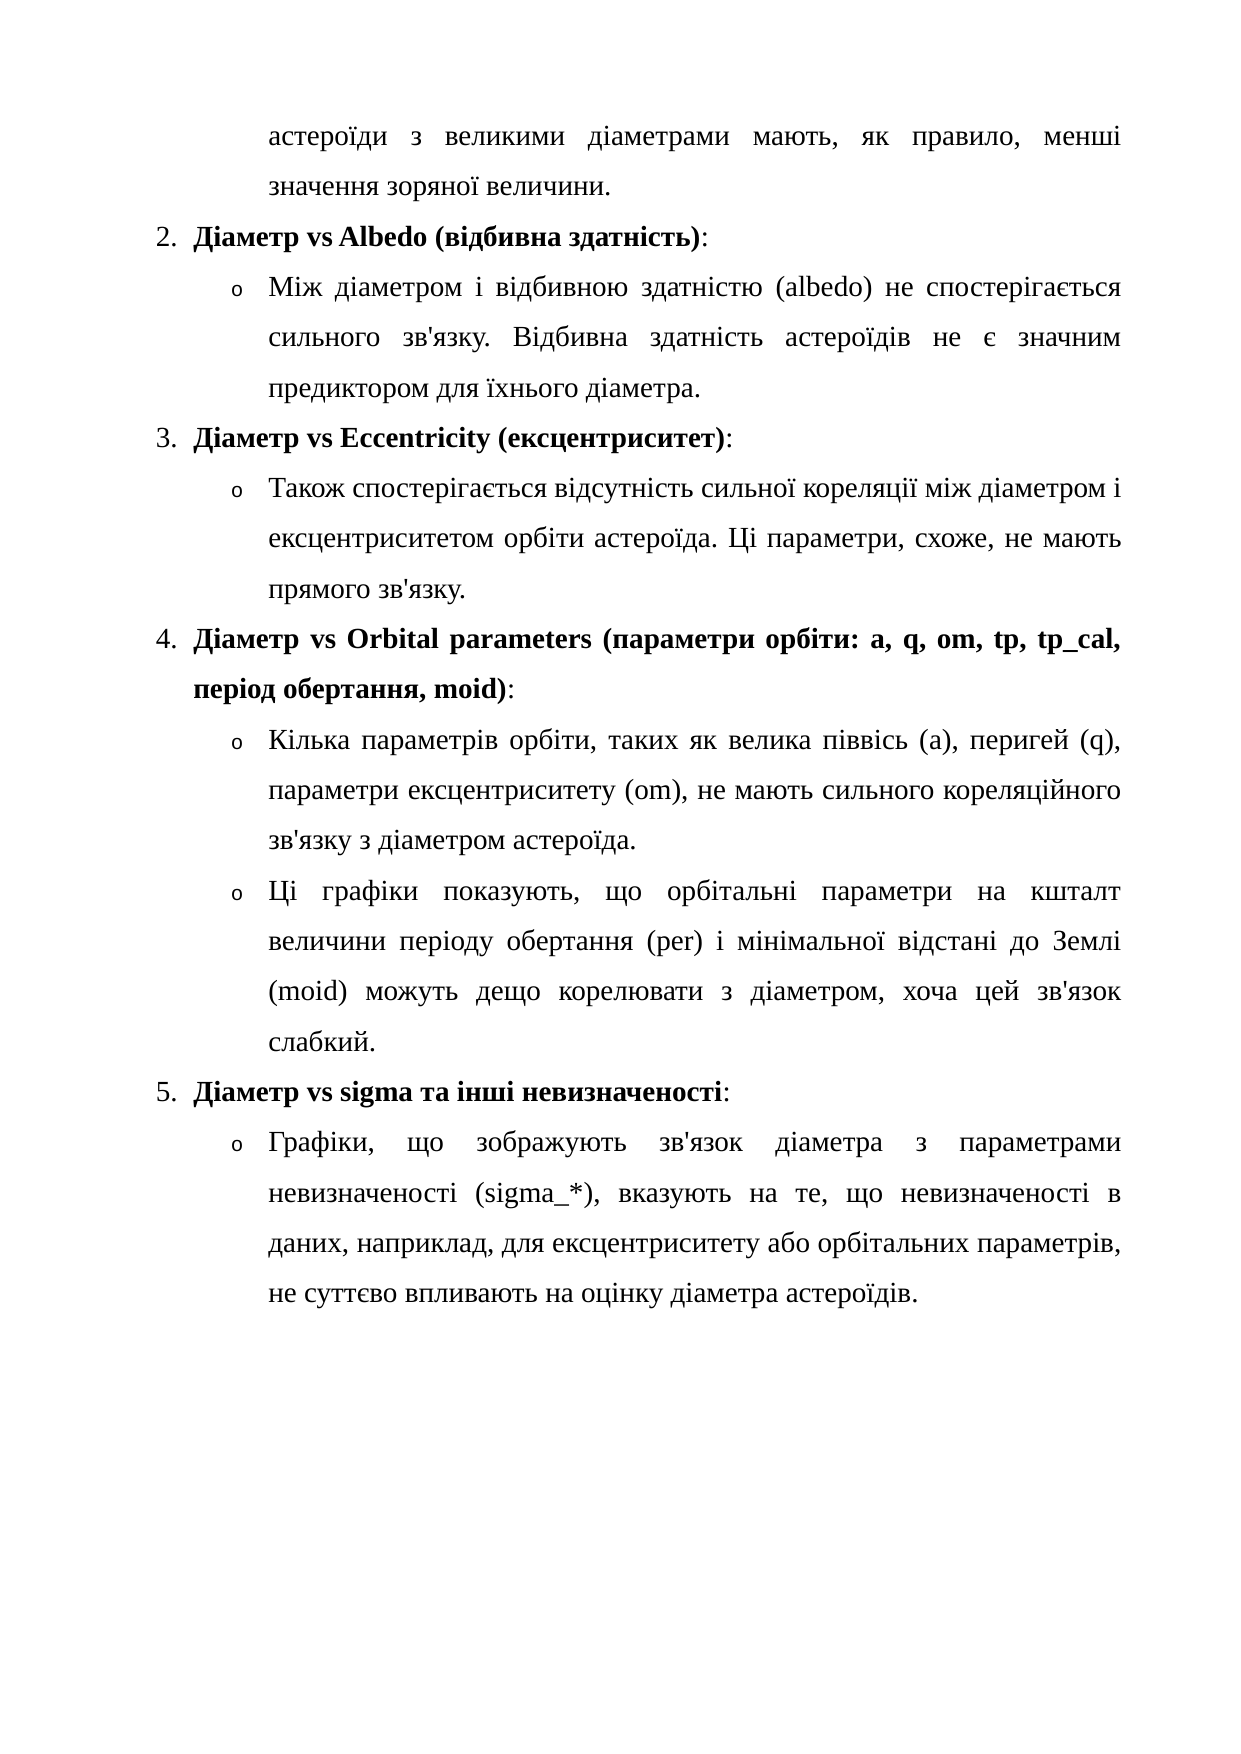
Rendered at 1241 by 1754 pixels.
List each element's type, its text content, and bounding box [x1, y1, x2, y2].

list Діаметр vs Orbital parameters (параметри орбіти: a, q, om, tp, tp_cal, період обертання, moid): [156, 621, 1122, 705]
list Діаметр vs Eccentricity (ексцентриситет): [156, 420, 1122, 453]
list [231, 118, 1122, 202]
list Між діаметром і відбивною здатністю (albedo) не спостерігається сильного зв'язку. Відбивна здатність астероїдів не є значним предиктором для їхнього діаметра. [231, 269, 1122, 403]
list Діаметр vs Albedo (відбивна здатність): [156, 219, 1122, 252]
list Графіки, що зображують зв'язок діаметра з параметрами невизначеності (sigma_*), вказують на те, що невизначеності в даних, наприклад, для ексцентриситету або орбітальних параметрів, не суттєво впливають на оцінку діаметра астероїдів. [231, 1124, 1122, 1309]
list Ці графіки показують, що орбітальні параметри на кшталт величини періоду обертання (per) і мінімальної відстані до Землі (moid) можуть дещо корелювати з діаметром, хоча цей зв'язок слабкий. [231, 873, 1122, 1057]
list Кілька параметрів орбіти, таких як велика піввісь (a), перигей (q), параметри ексцентриситету (om), не мають сильного кореляційного зв'язку з діаметром астероїда. [231, 722, 1122, 856]
list Діаметр vs sigma та інші невизначеності: [156, 1074, 1122, 1108]
list Також спостерігається відсутність сильної кореляції між діаметром і ексцентриситетом орбіти астероїда. Ці параметри, схоже, не мають прямого зв'язку. [231, 470, 1122, 604]
